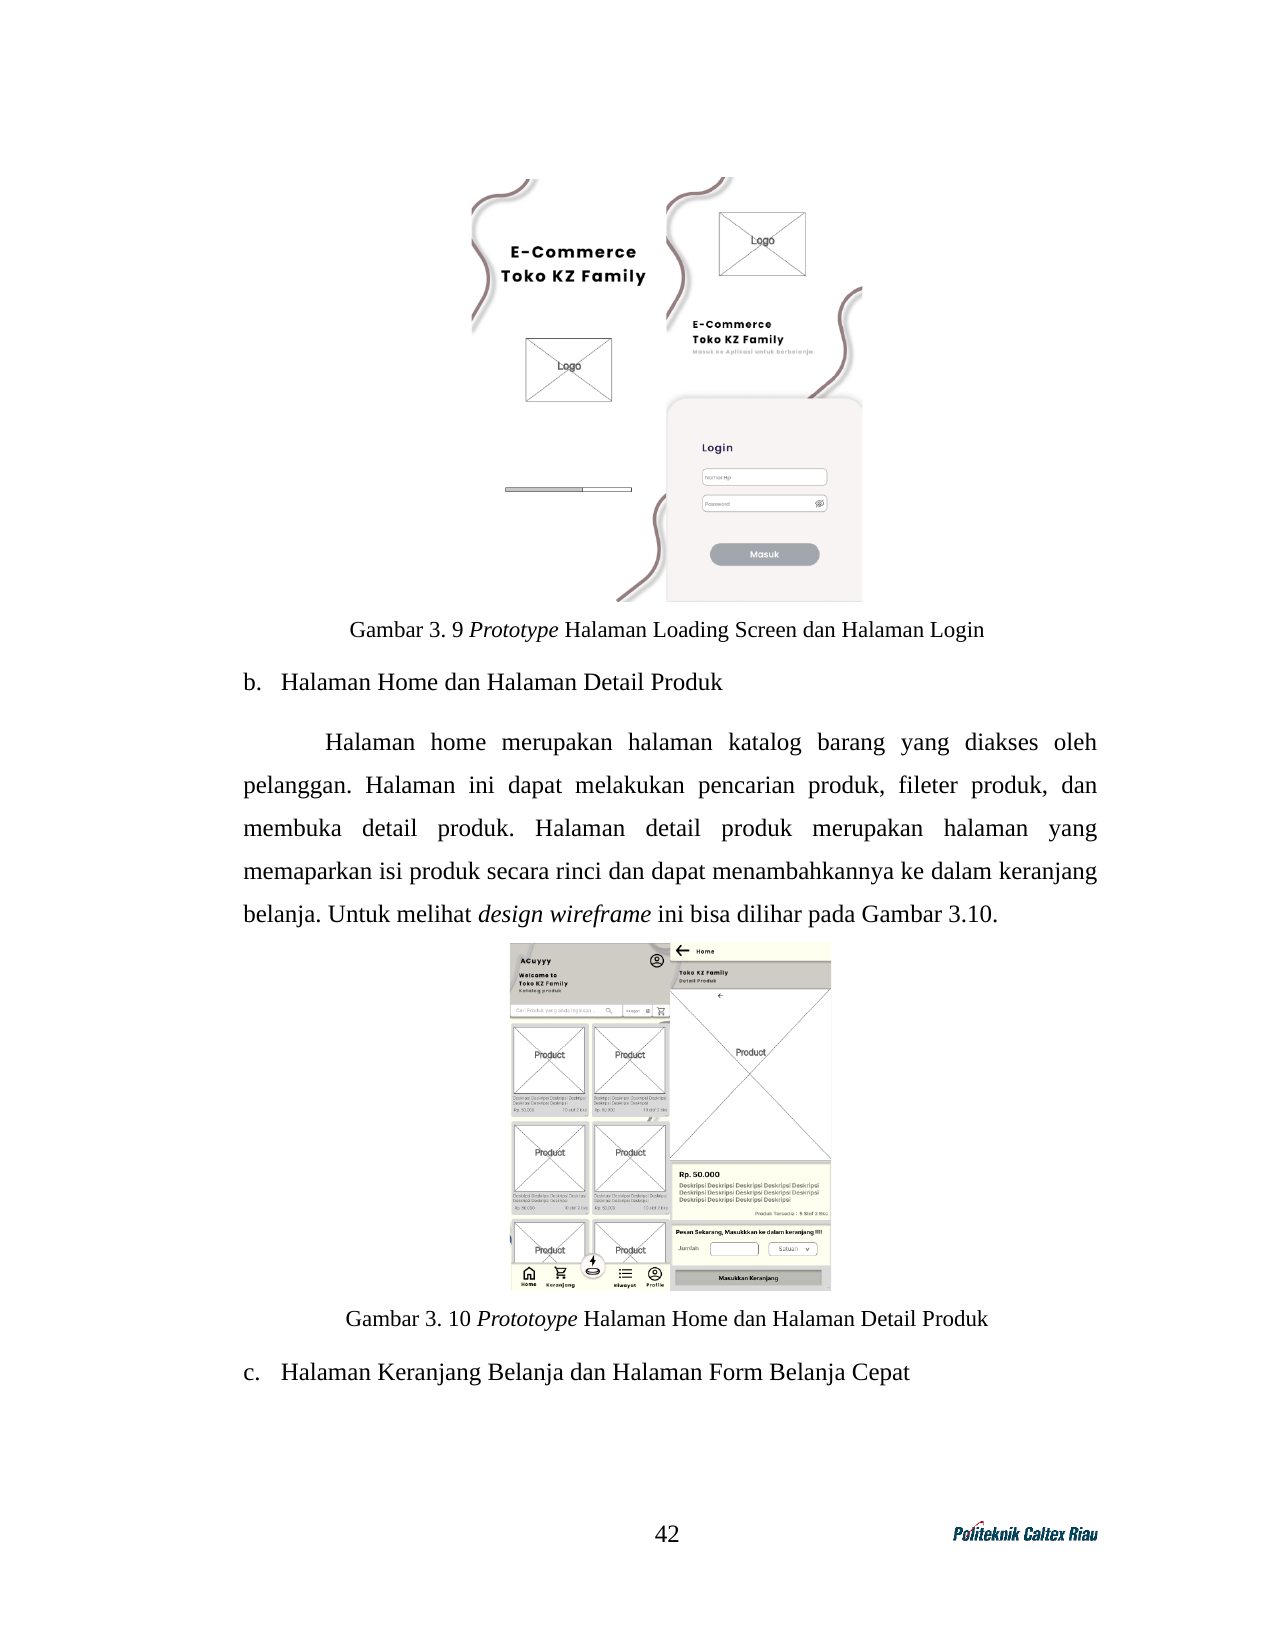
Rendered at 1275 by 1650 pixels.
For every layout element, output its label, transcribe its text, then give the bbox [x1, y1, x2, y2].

list Halaman Keranjang Belanja dan Halaman Form Belanja Cepat [243, 1357, 1098, 1385]
list Halaman Home dan Halaman Detail Produk [243, 667, 1098, 696]
text Halaman home merupakan halaman katalog barang yang diakses oleh pelanggan. Halaman ini dapat melakukan pencarian produk, fileter produk, dan membuka detail produk. Halaman detail produk merupakan halaman yang memaparkan isi produk secara rinci dan dapat menambahkannya ke dalam keranjang belanja. Untuk melihat design wireframe ini bisa dilihar pada Gambar 3.10. [243, 727, 1098, 928]
picture [509, 942, 832, 1291]
text Gambar 3. 9 Prototype Halaman Loading Screen dan Halaman Login [236, 616, 1098, 642]
picture [471, 177, 863, 602]
text Gambar 3. 10 Prototoype Halaman Home dan Halaman Detail Produk [236, 1305, 1098, 1332]
picture [951, 1521, 1098, 1543]
